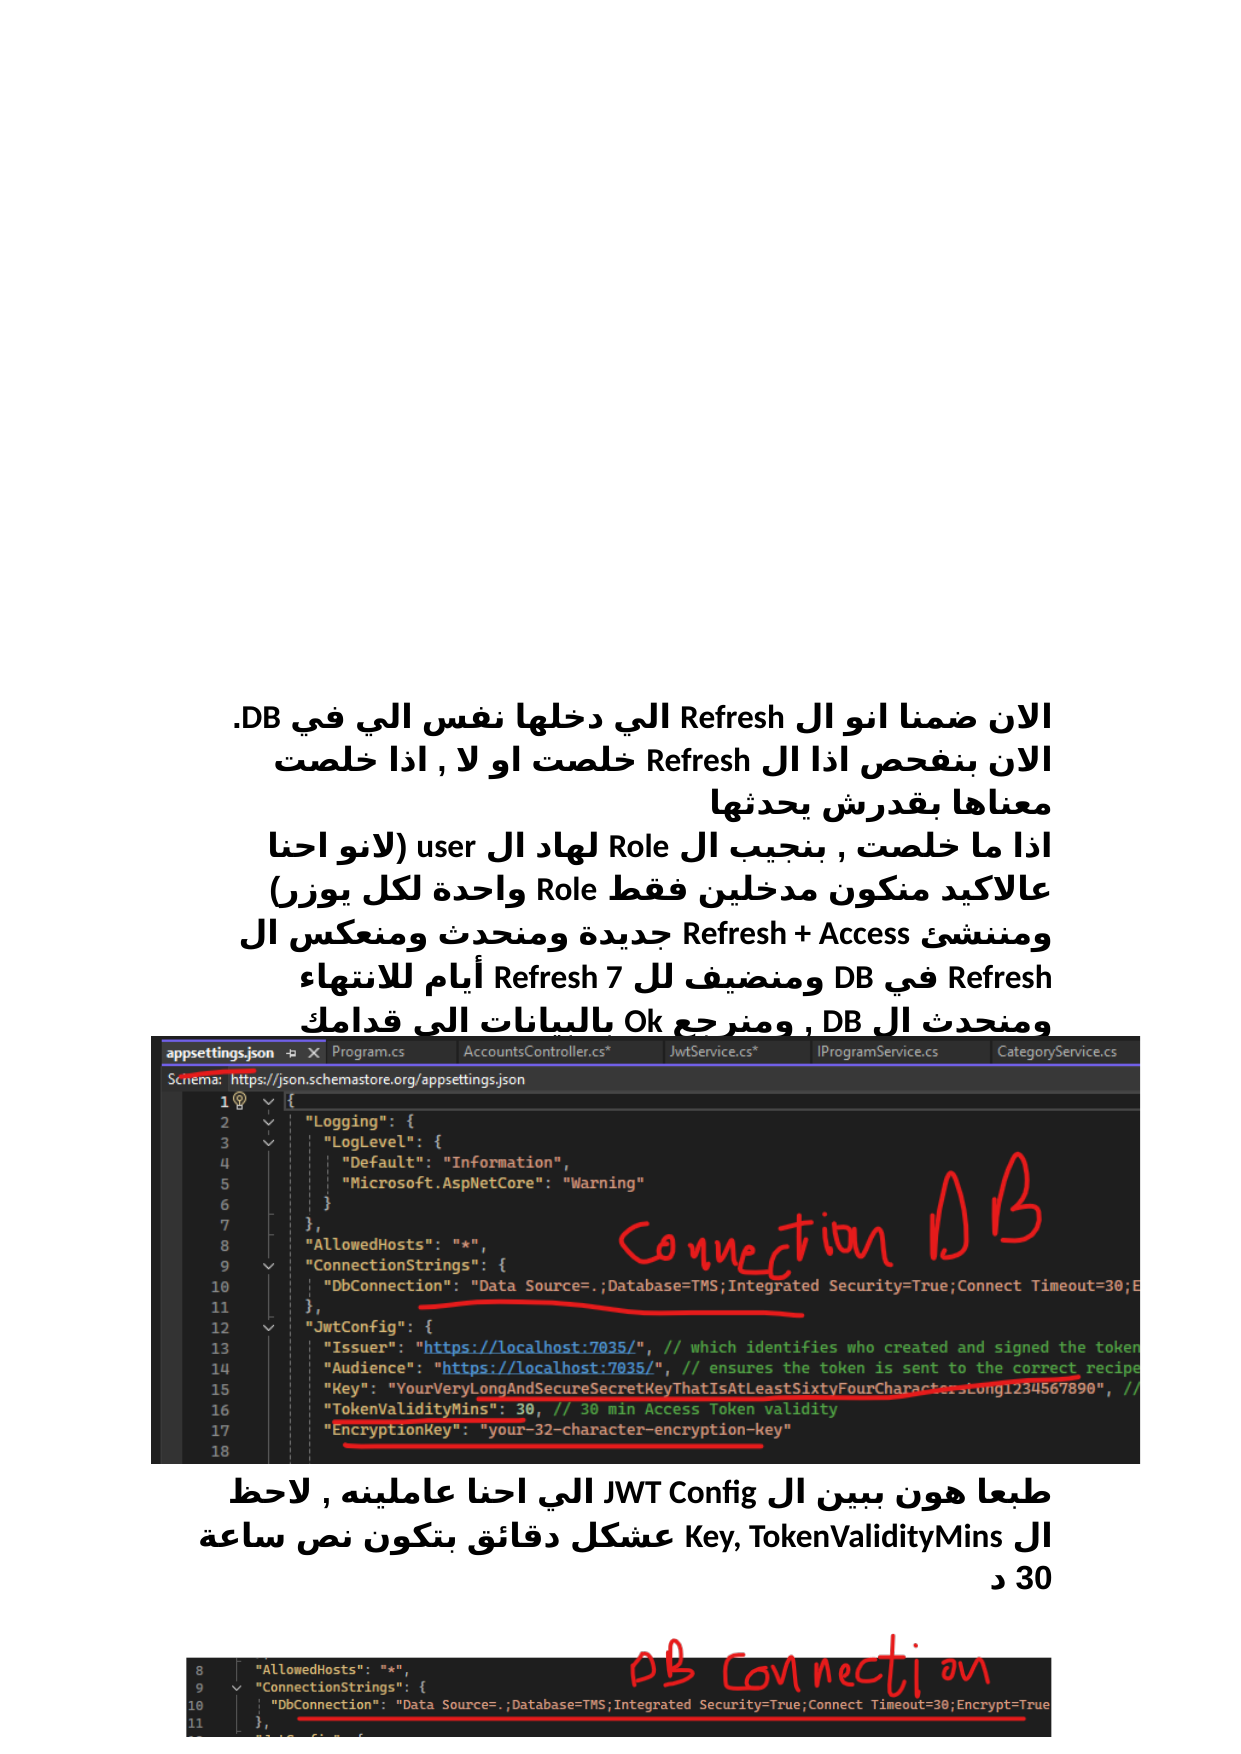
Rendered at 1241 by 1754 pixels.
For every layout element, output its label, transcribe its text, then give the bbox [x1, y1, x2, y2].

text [187, 1464, 1053, 1597]
picture [151, 1036, 1141, 1464]
text الان ضمنا انو ال Refresh الي دخلها نفس الي في DB. الان بنفحص اذا ال Refresh خلصت او لا , اذا خلصت معناها بقدرش يحدثها اذا ما خلصت , بنجيب ال Role لهاد ال user (لانو احنا عالاكيد منكون مدخلين فقط Role واحدة لكل يوزر) ومننشئ Refresh + Access جديدة ومنحدث ومنعكس ال Refresh في DB ومنضيف لل Refresh 7 أيام للانتهاء ومنحدث ال DB , ومنرجع Ok بالبيانات الي قدامك بالإضافة لوينتا بتنتهي (منحول من دقائق الى ثواني) ملاحظة : ال GetRolesAsync() برجع IList دائما , اذا بحوله عشكل عنصر. [187, 696, 1053, 1036]
picture [186, 1633, 1052, 1737]
